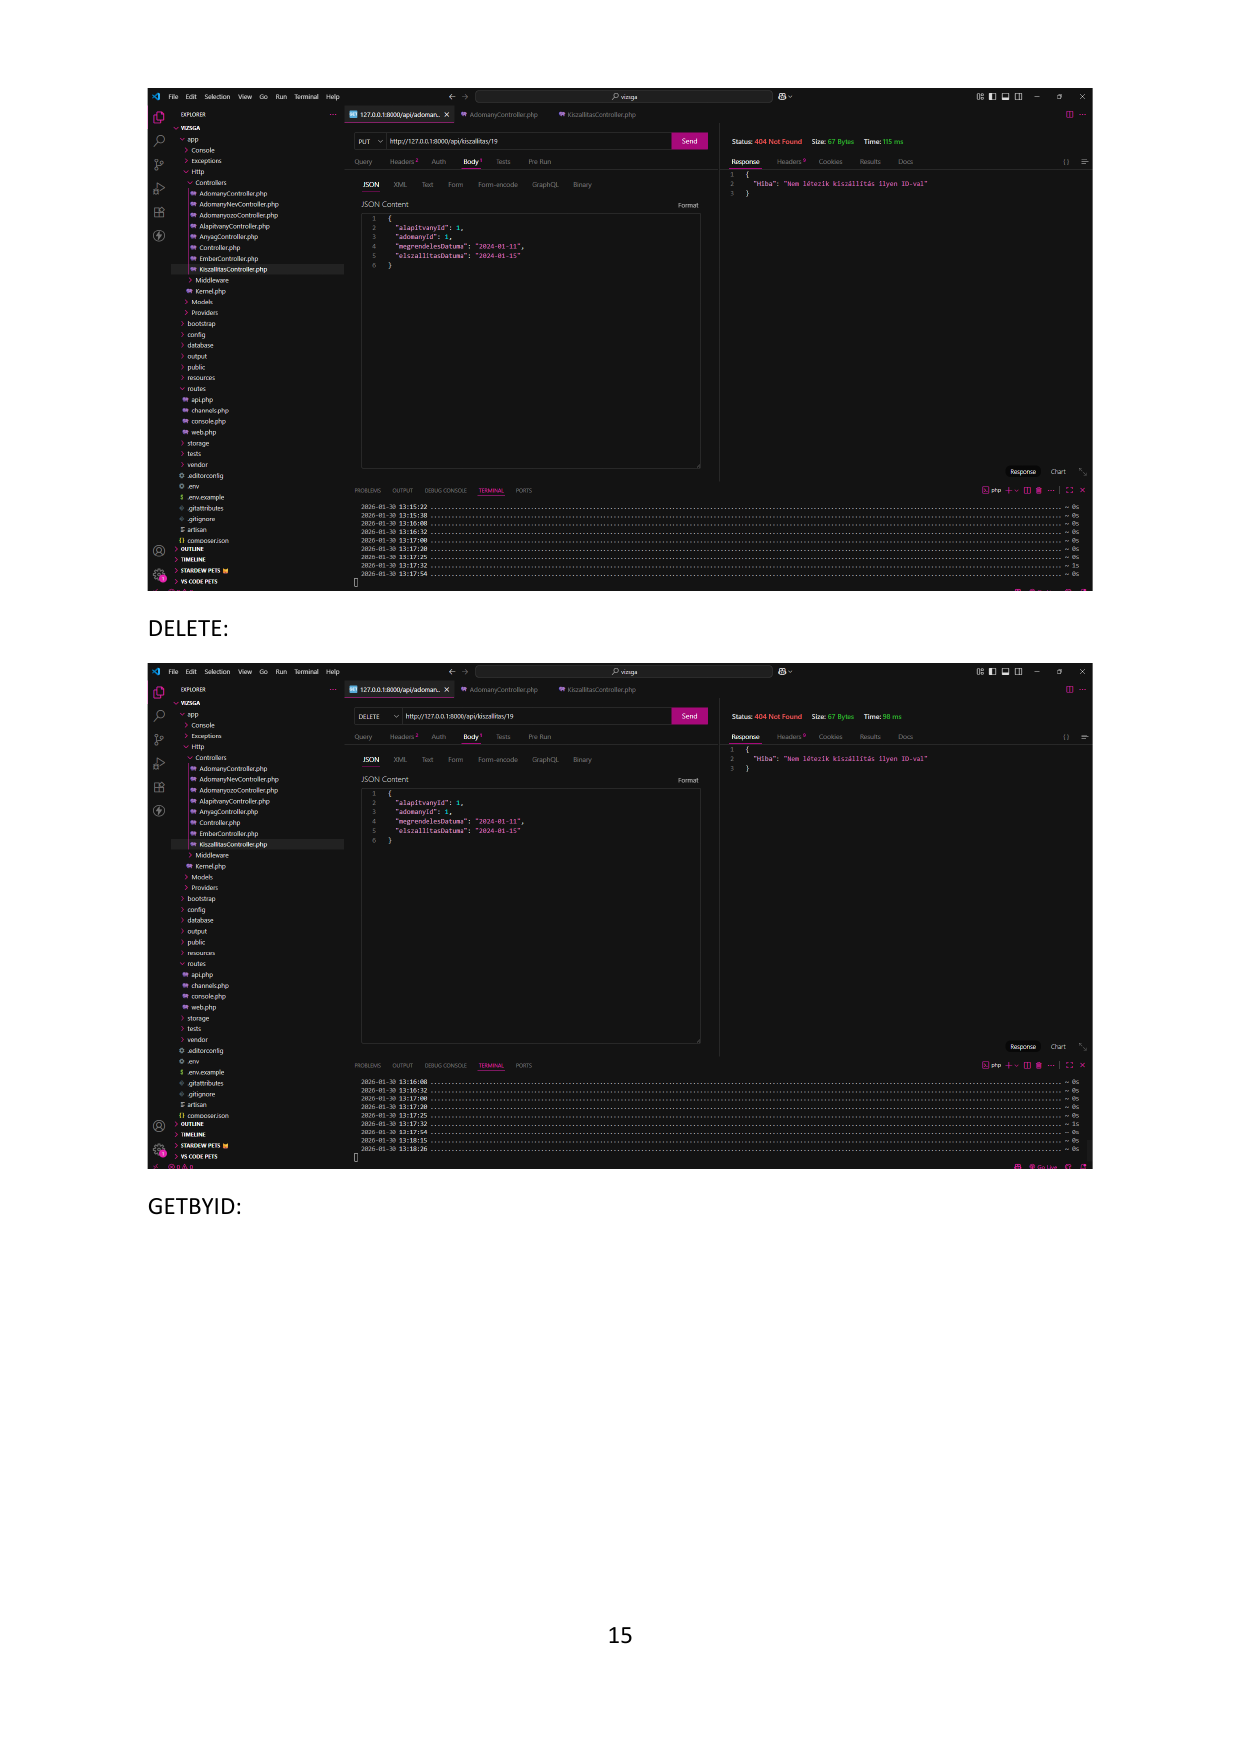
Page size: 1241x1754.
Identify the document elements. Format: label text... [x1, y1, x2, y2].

picture [147, 88, 1093, 591]
picture [147, 663, 1093, 1169]
text GETBYID: [148, 1190, 1093, 1221]
text DELETE: [148, 612, 1093, 643]
